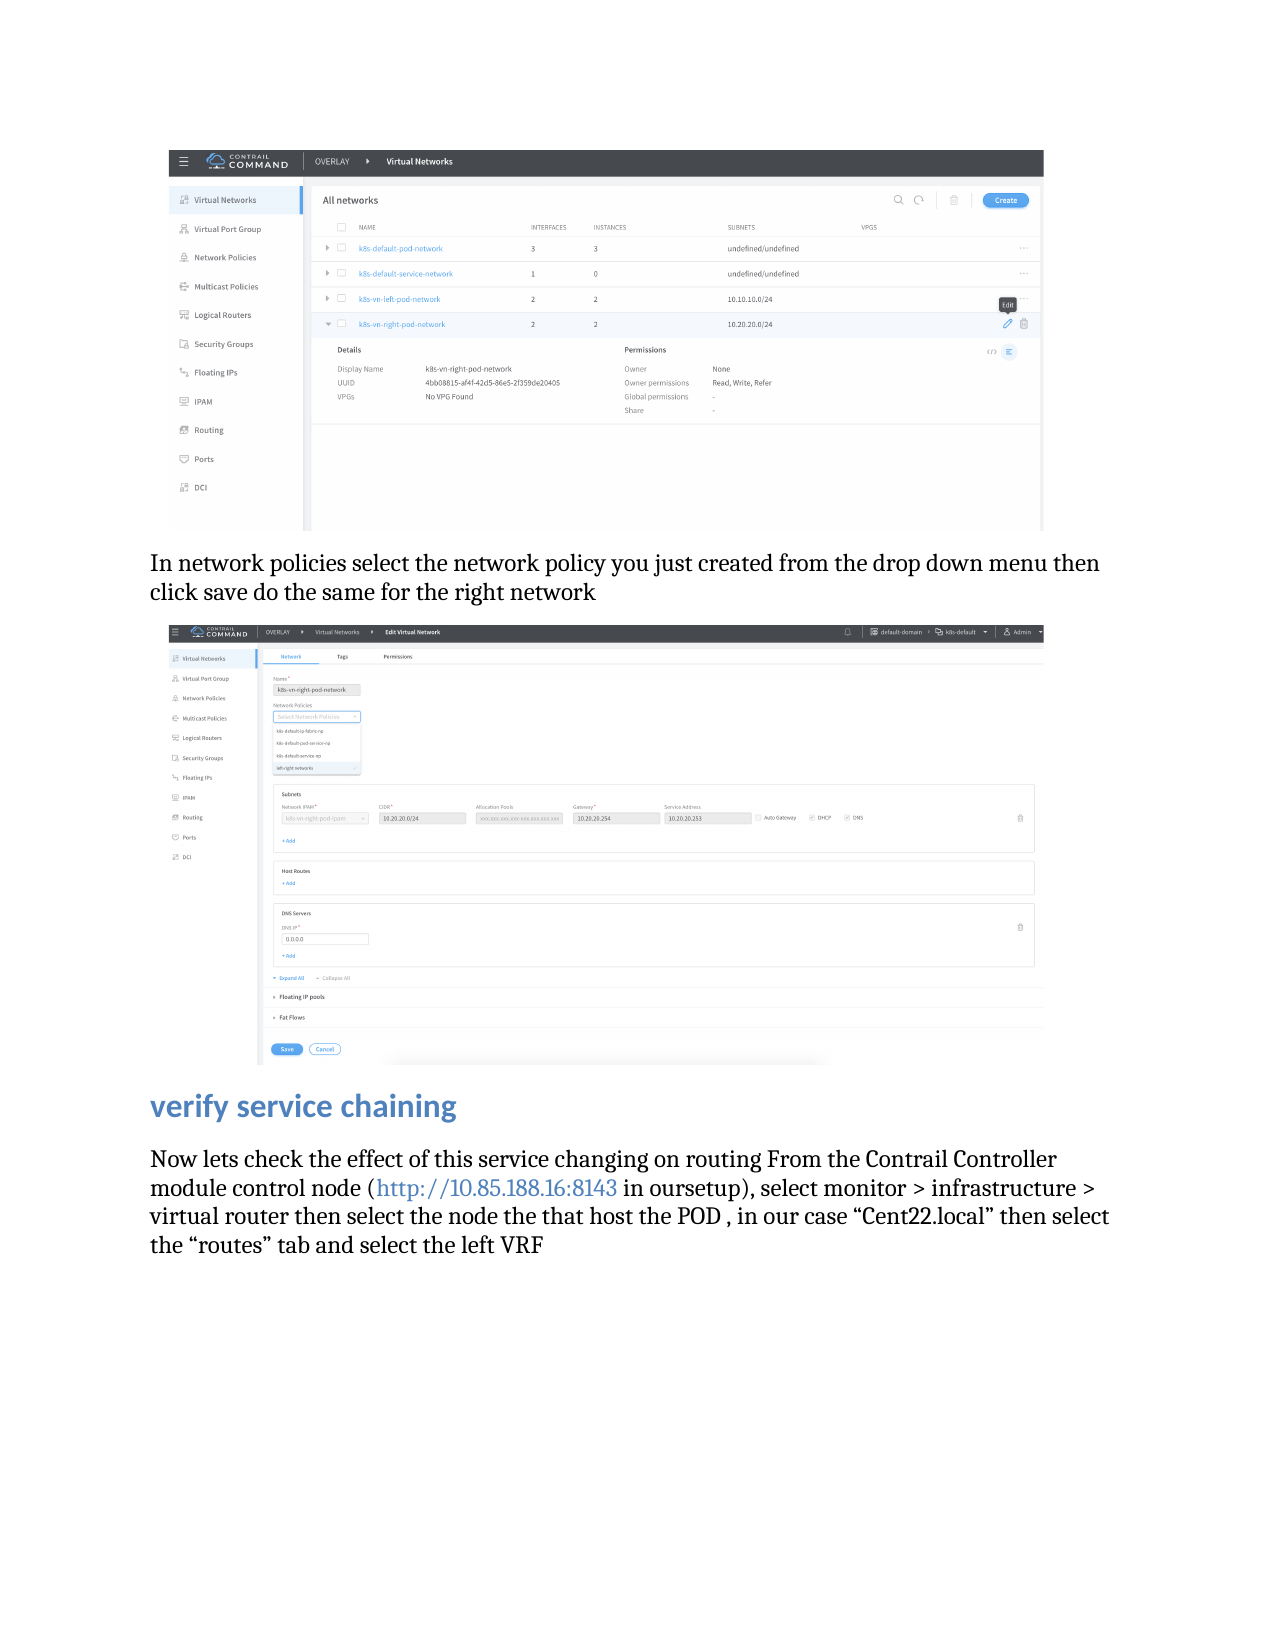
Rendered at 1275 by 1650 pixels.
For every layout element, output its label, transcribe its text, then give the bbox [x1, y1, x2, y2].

picture [168, 625, 1044, 1065]
subtitle verify service chaining [150, 1085, 1125, 1126]
text Now lets check the effect of this service changing on routing From the Contrail Controller module control node (http://10.85.188.16:8143 in oursetup), select monitor > infrastructure > virtual router then select the node the that host the POD , in our case “Cent22.local” then select the “routes” tab and select the left VRF [150, 1145, 1125, 1260]
picture [168, 150, 1044, 531]
text In network policies select the network policy you just created from the drop down menu then click save do the same for the right network [150, 549, 1125, 607]
